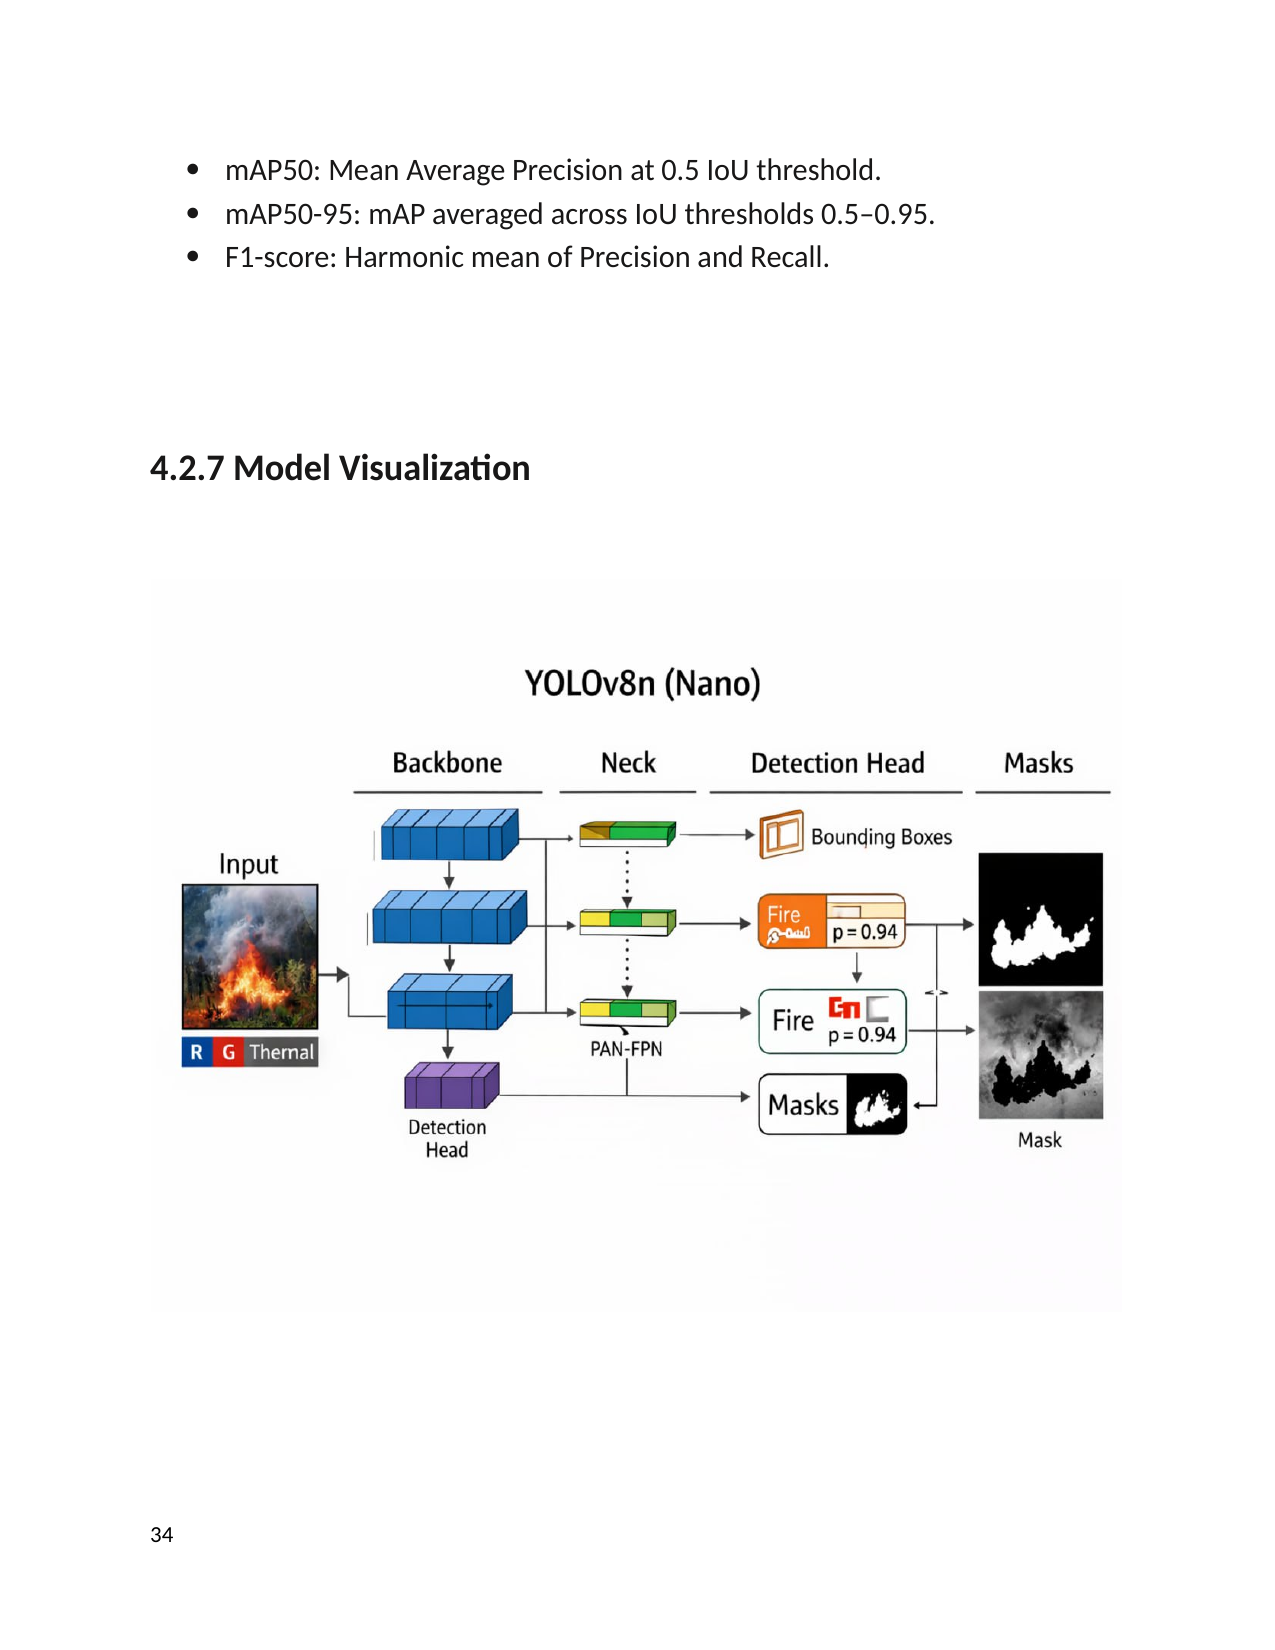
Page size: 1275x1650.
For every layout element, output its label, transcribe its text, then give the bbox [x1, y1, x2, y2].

picture [150, 579, 1122, 1310]
list mAP50: Mean Average Precision at 0.5 IoU threshold. [187, 150, 1125, 188]
list F1-score: Harmonic mean of Precision and Recall. [187, 237, 1125, 276]
list mAP50-95: mAP averaged across IoU thresholds 0.5–0.95. [187, 194, 1125, 232]
text 4.2.7 Model Visualization [150, 444, 1125, 489]
